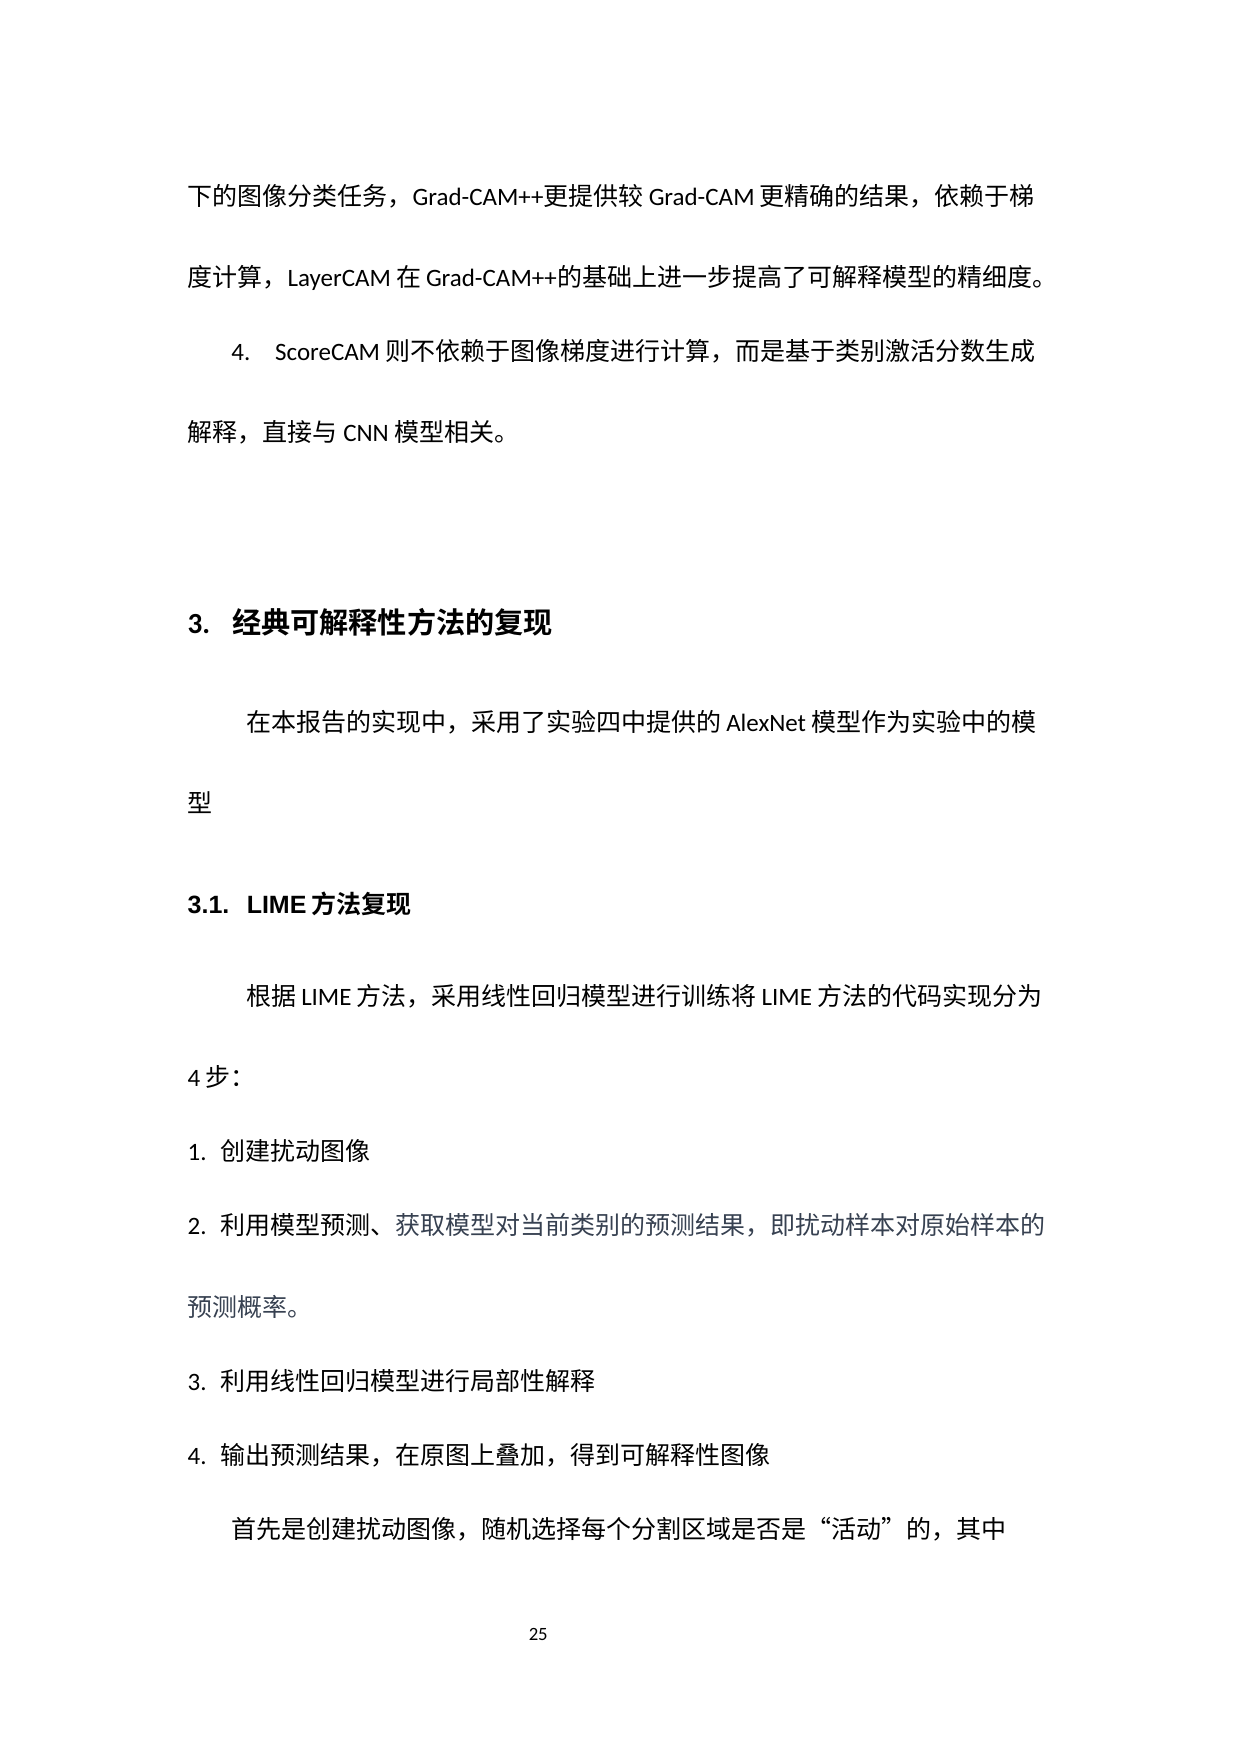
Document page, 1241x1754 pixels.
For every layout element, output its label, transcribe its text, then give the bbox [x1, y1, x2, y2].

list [187, 1495, 1053, 1560]
text 根据LIME方法，采用线性回归模型进行训练将LIME方法的代码实现分为4步： [187, 962, 1053, 1108]
text 在本报告的实现中，采用了实验四中提供的AlexNet模型作为实验中的模型 [187, 688, 1053, 834]
subtitle 经典可解释性方法的复现 [187, 588, 1053, 653]
list ScoreCAM则不依赖于图像梯度进行计算，而是基于类别激活分数生成解释，直接与 CNN 模型相关。 [187, 317, 1053, 463]
list 输出预测结果，在原图上叠加，得到可解释性图像 [187, 1421, 1053, 1486]
list 创建扰动图像 [187, 1117, 1053, 1182]
list 利用线性回归模型进行局部性解释 [187, 1347, 1053, 1412]
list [187, 162, 1053, 308]
list 利用模型预测、获取模型对当前类别的预测结果，即扰动样本对原始样本的预测概率。 [187, 1191, 1053, 1338]
subtitle LIME方法复现 [187, 870, 1053, 935]
